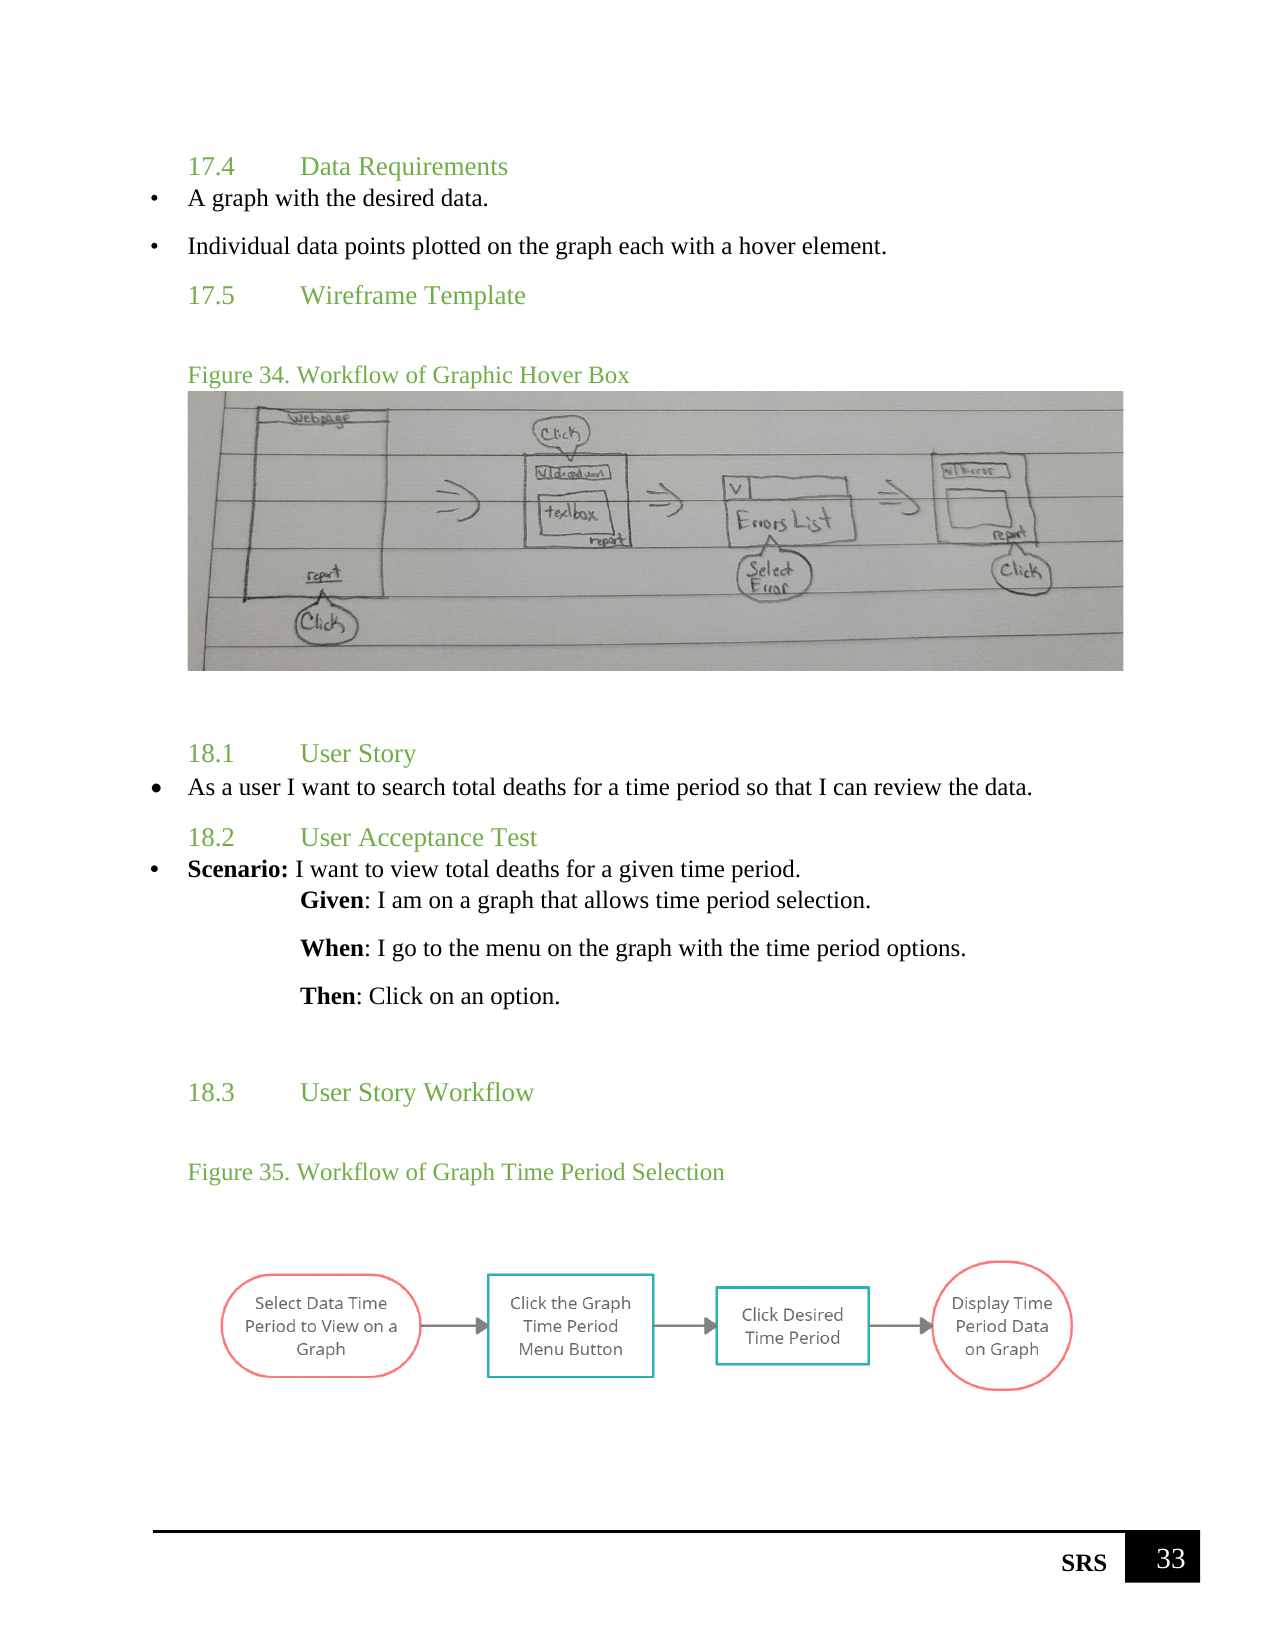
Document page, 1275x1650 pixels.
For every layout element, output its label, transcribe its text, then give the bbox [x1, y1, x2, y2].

list As a user I want to search total deaths for a time period so that I can review the data. [150, 771, 1125, 802]
list A graph with the desired data. [150, 183, 1125, 212]
text When: I go to the menu on the graph with the time period options. [225, 933, 1125, 962]
subtitle Wireframe Template [187, 279, 1125, 310]
subtitle Figure 35. Workflow of Graph Time Period Selection [150, 1157, 1125, 1186]
subtitle User Acceptance Test [187, 821, 1125, 852]
subtitle User Story Workflow [187, 1076, 1125, 1107]
subtitle User Story [187, 738, 1125, 769]
text Then: Click on an option. [225, 981, 1125, 1009]
picture [187, 391, 1124, 671]
subtitle Data Requirements [187, 150, 1125, 181]
picture [196, 1236, 1097, 1415]
list Individual data points plotted on the graph each with a hover element. [150, 231, 1125, 260]
text Given: I am on a graph that allows time period selection. [225, 885, 1125, 914]
subtitle Figure 34. Workflow of Graphic Hover Box [150, 360, 1125, 389]
list Scenario: I want to view total deaths for a given time period. [150, 854, 1125, 883]
